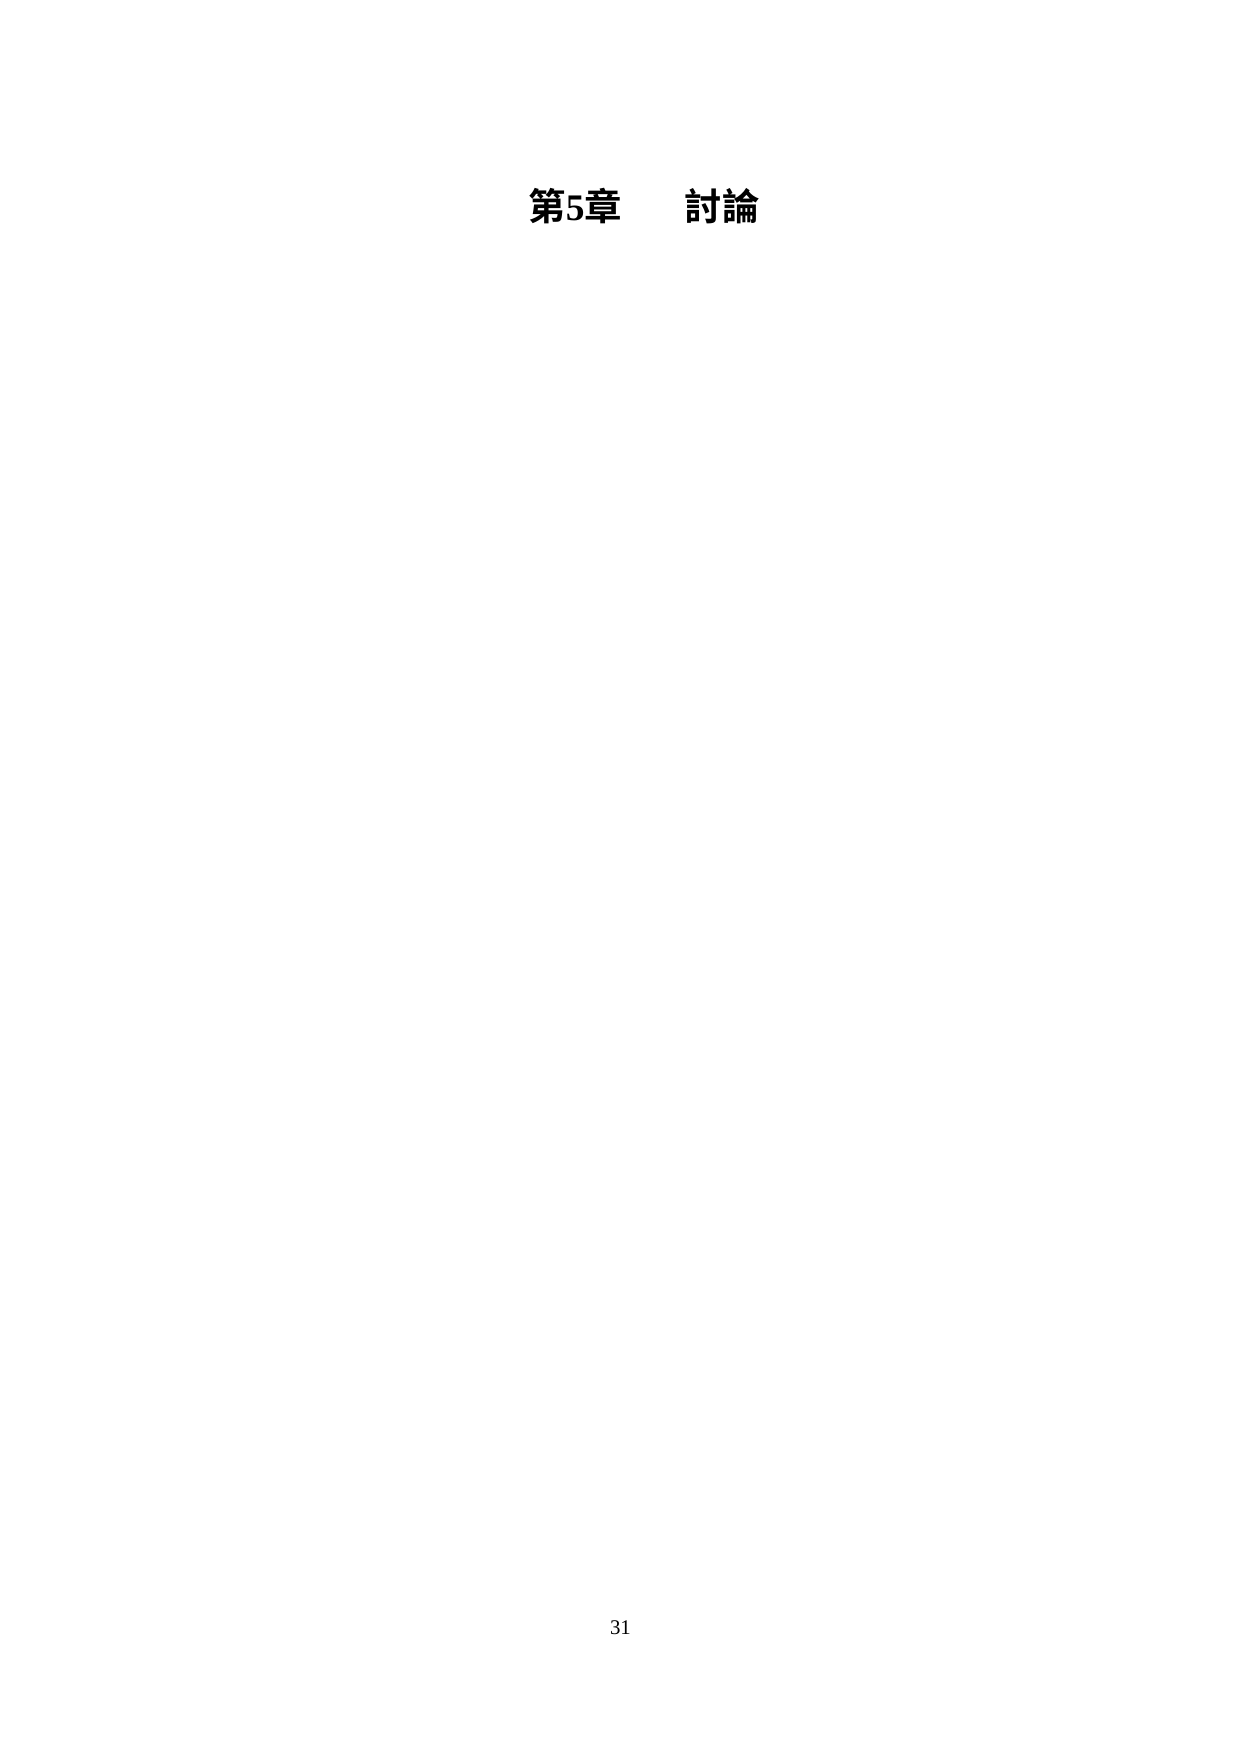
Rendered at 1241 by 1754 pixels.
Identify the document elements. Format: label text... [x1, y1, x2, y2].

subtitle 討論 [224, 177, 1063, 231]
